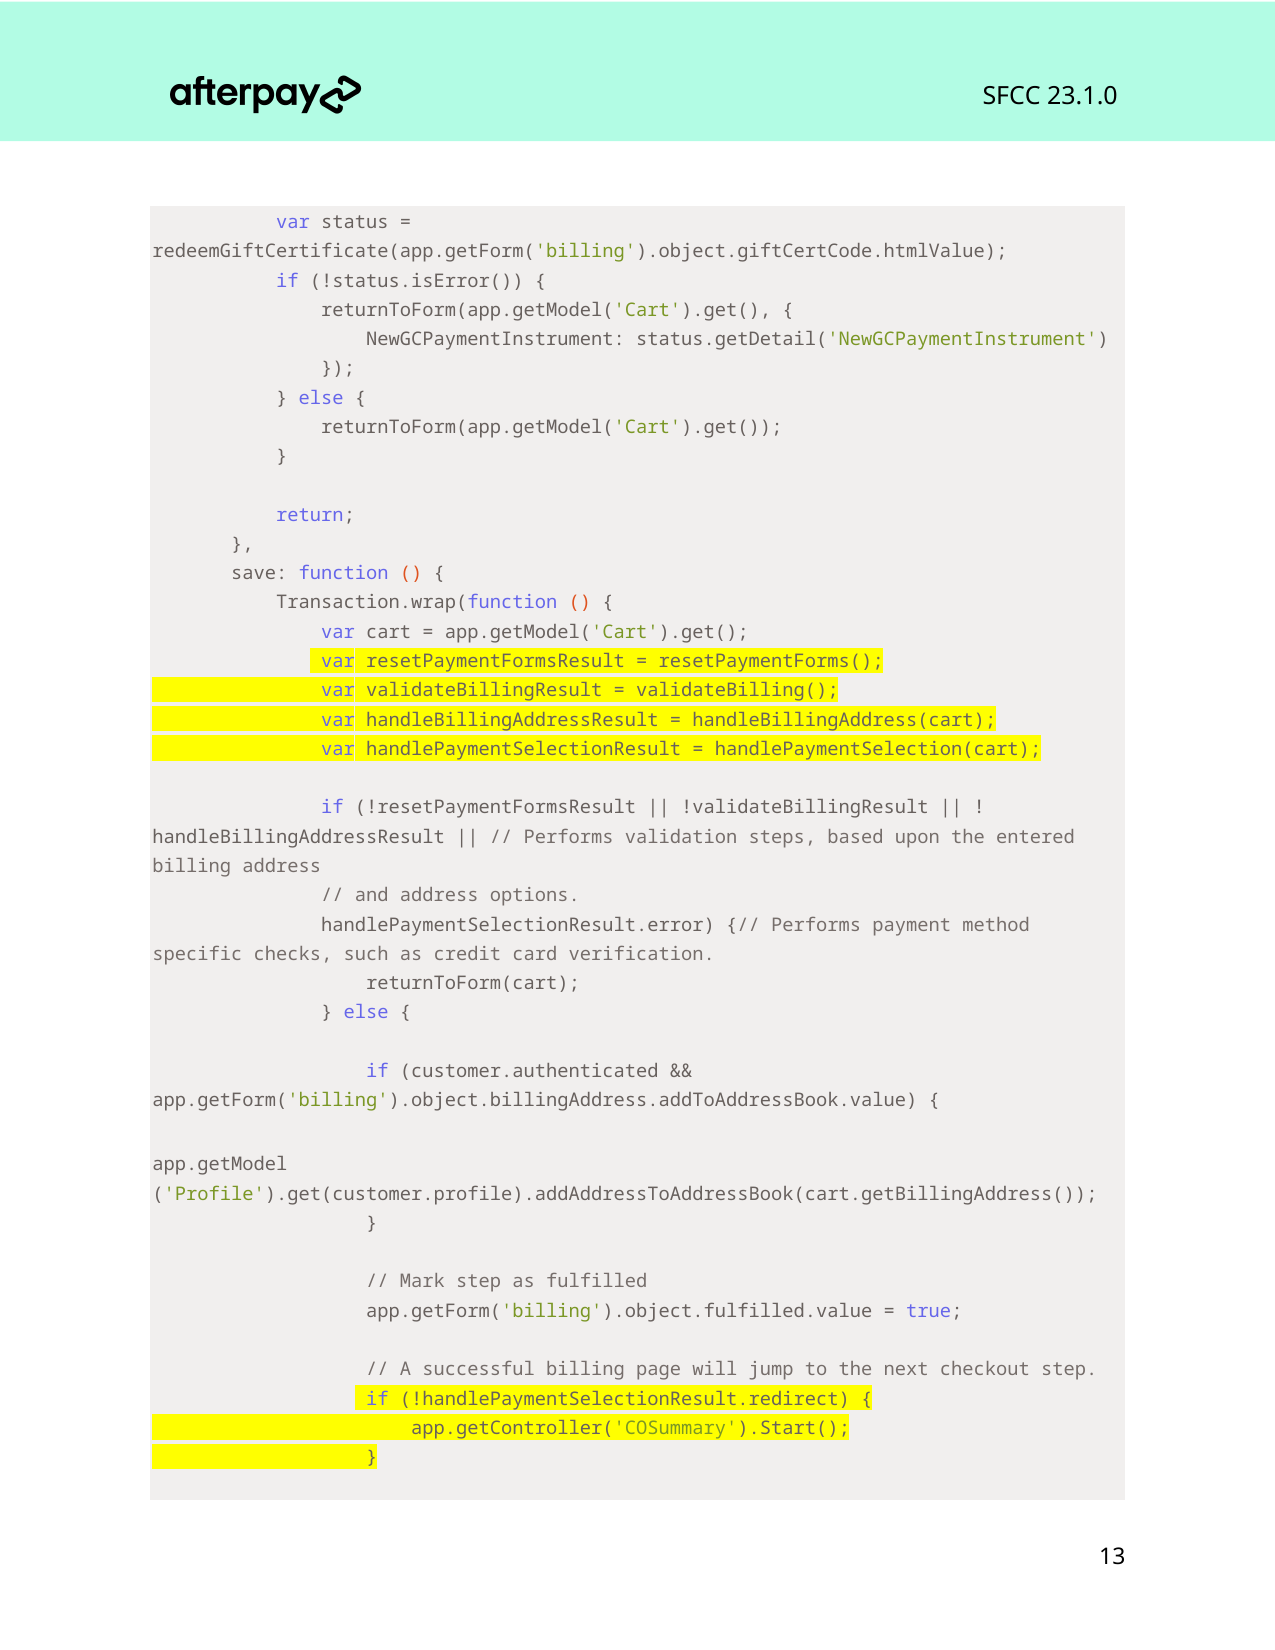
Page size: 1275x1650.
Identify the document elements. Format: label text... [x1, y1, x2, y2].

picture [134, 47, 397, 142]
